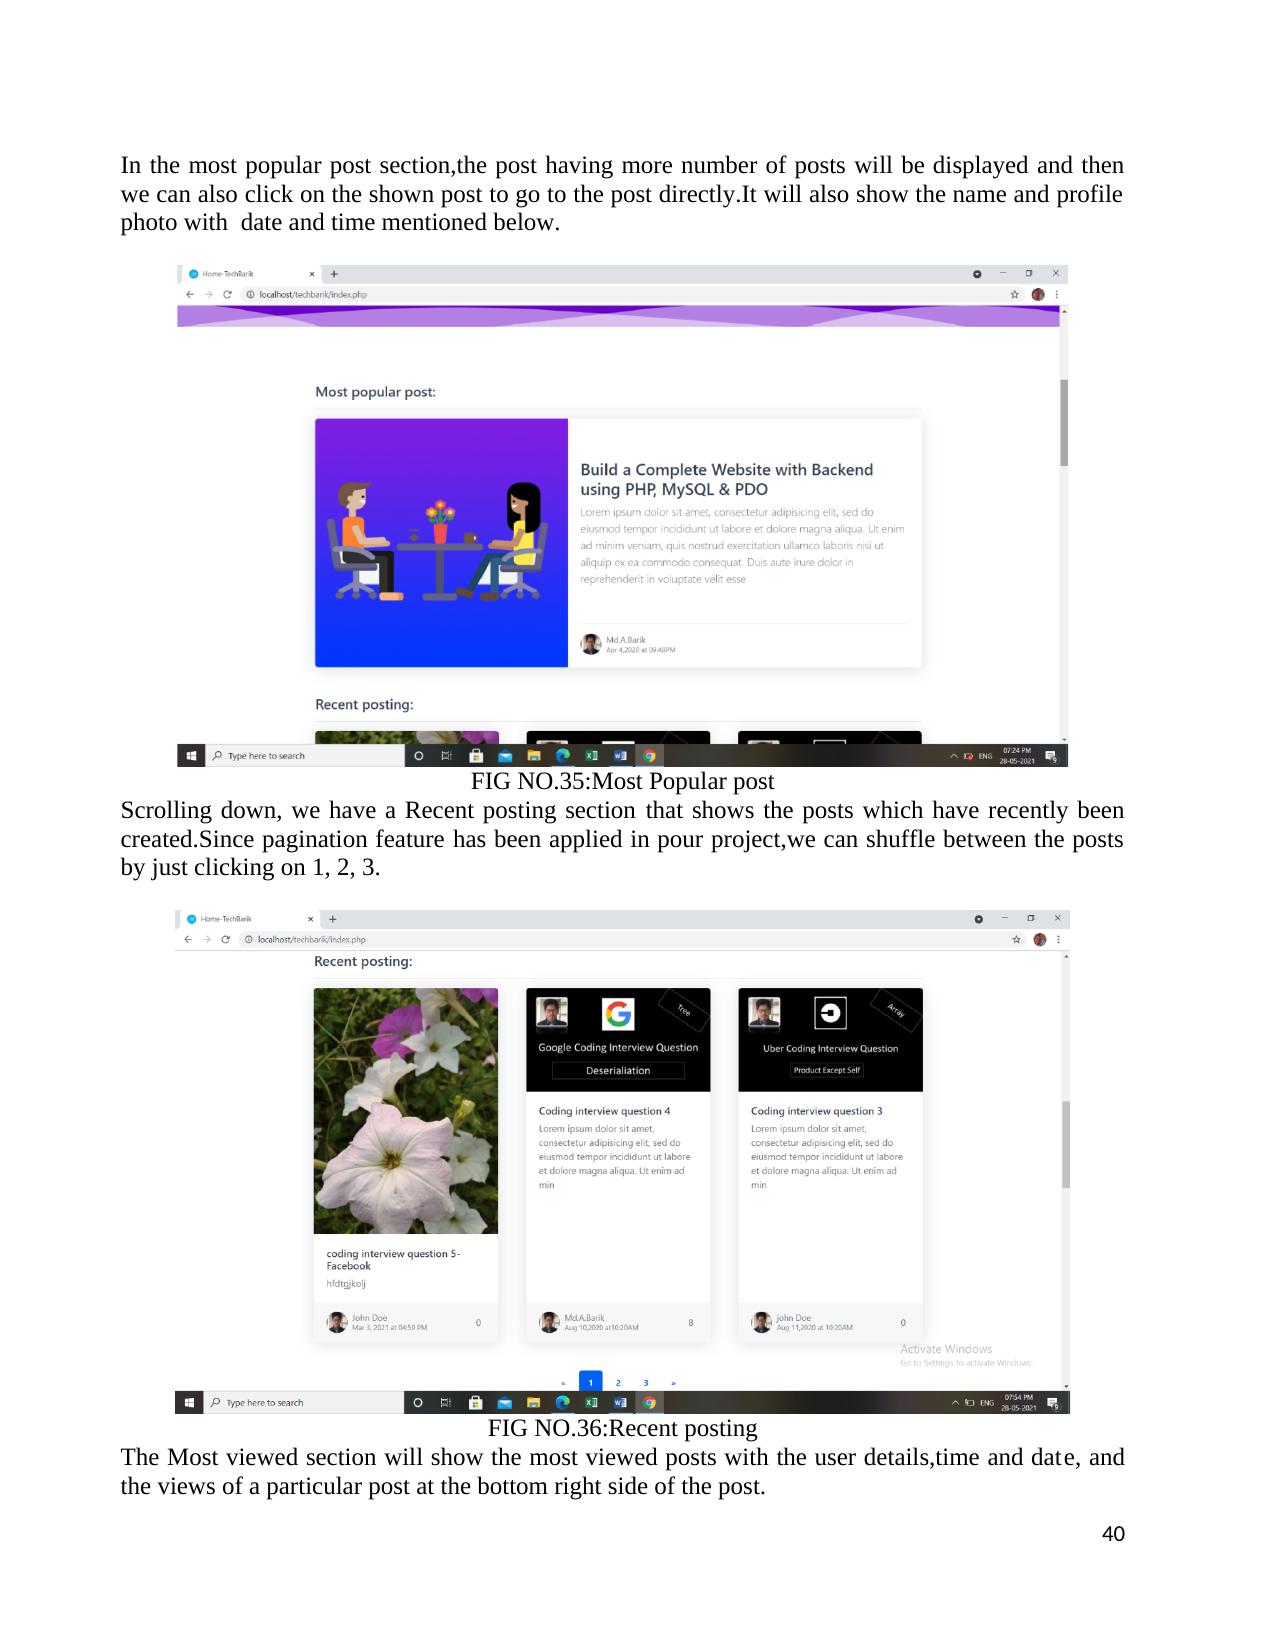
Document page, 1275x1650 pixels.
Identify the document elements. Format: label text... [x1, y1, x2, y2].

text The Most viewed section will show the most viewed posts with the user details,time and date, and the views of a particular post at the bottom right side of the post. [120, 1442, 1125, 1500]
text FIG NO.35:Most Popular post [120, 766, 1125, 795]
text FIG NO.36:Recent posting [120, 1413, 1125, 1442]
picture [175, 910, 1071, 1414]
text Scrolling down, we have a Recent posting section that shows the posts which have recently been created.Since pagination feature has been applied in pour project,we can shuffle between the posts by just clicking on 1, 2, 3. [120, 795, 1125, 881]
text In the most popular post section,the post having more number of posts will be displayed and then we can also click on the shown post to go to the post directly.It will also show the name and profile photo with date and time mentioned below. [120, 150, 1125, 236]
picture [177, 265, 1069, 767]
